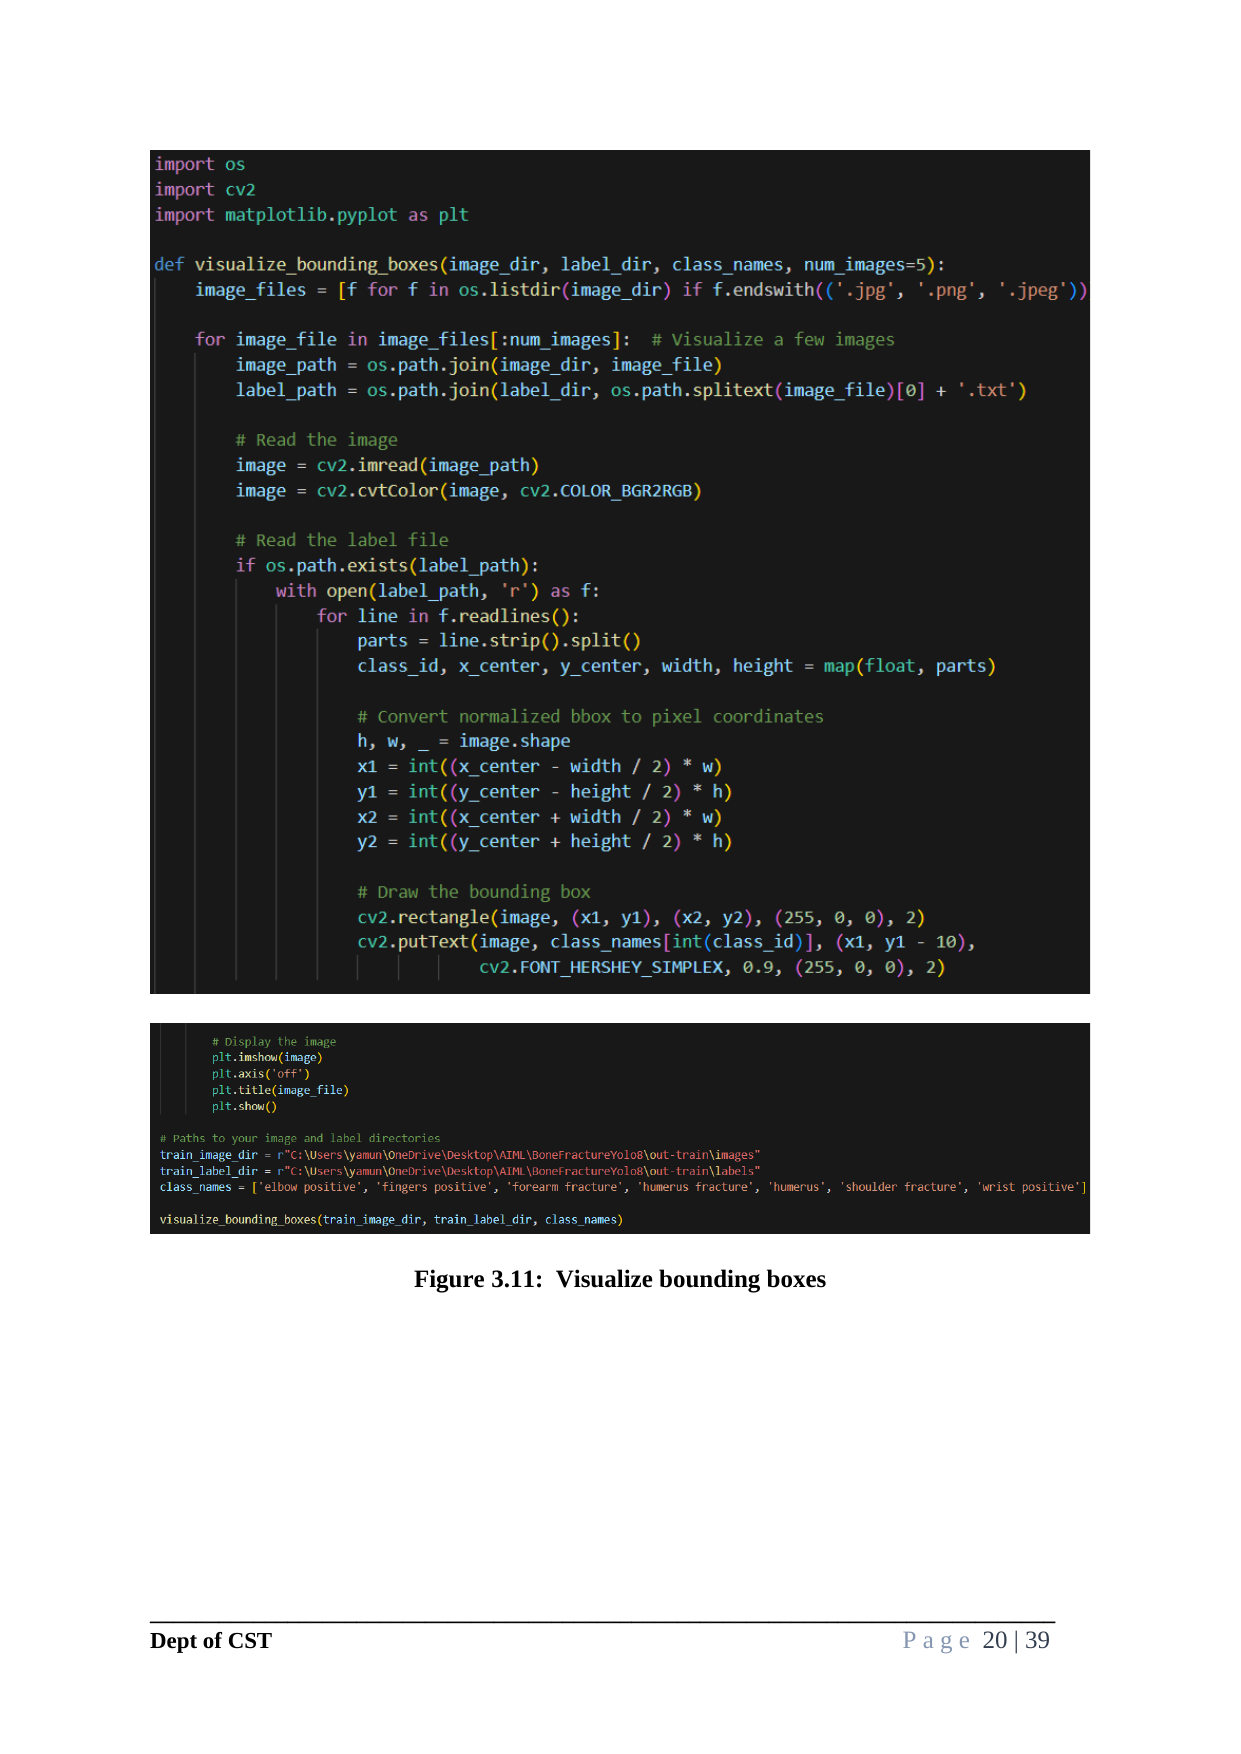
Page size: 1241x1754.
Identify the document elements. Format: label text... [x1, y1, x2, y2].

picture [150, 1023, 1091, 1234]
text Figure 3.11: Visualize bounding boxes [150, 1264, 1090, 1292]
picture [150, 150, 1091, 994]
